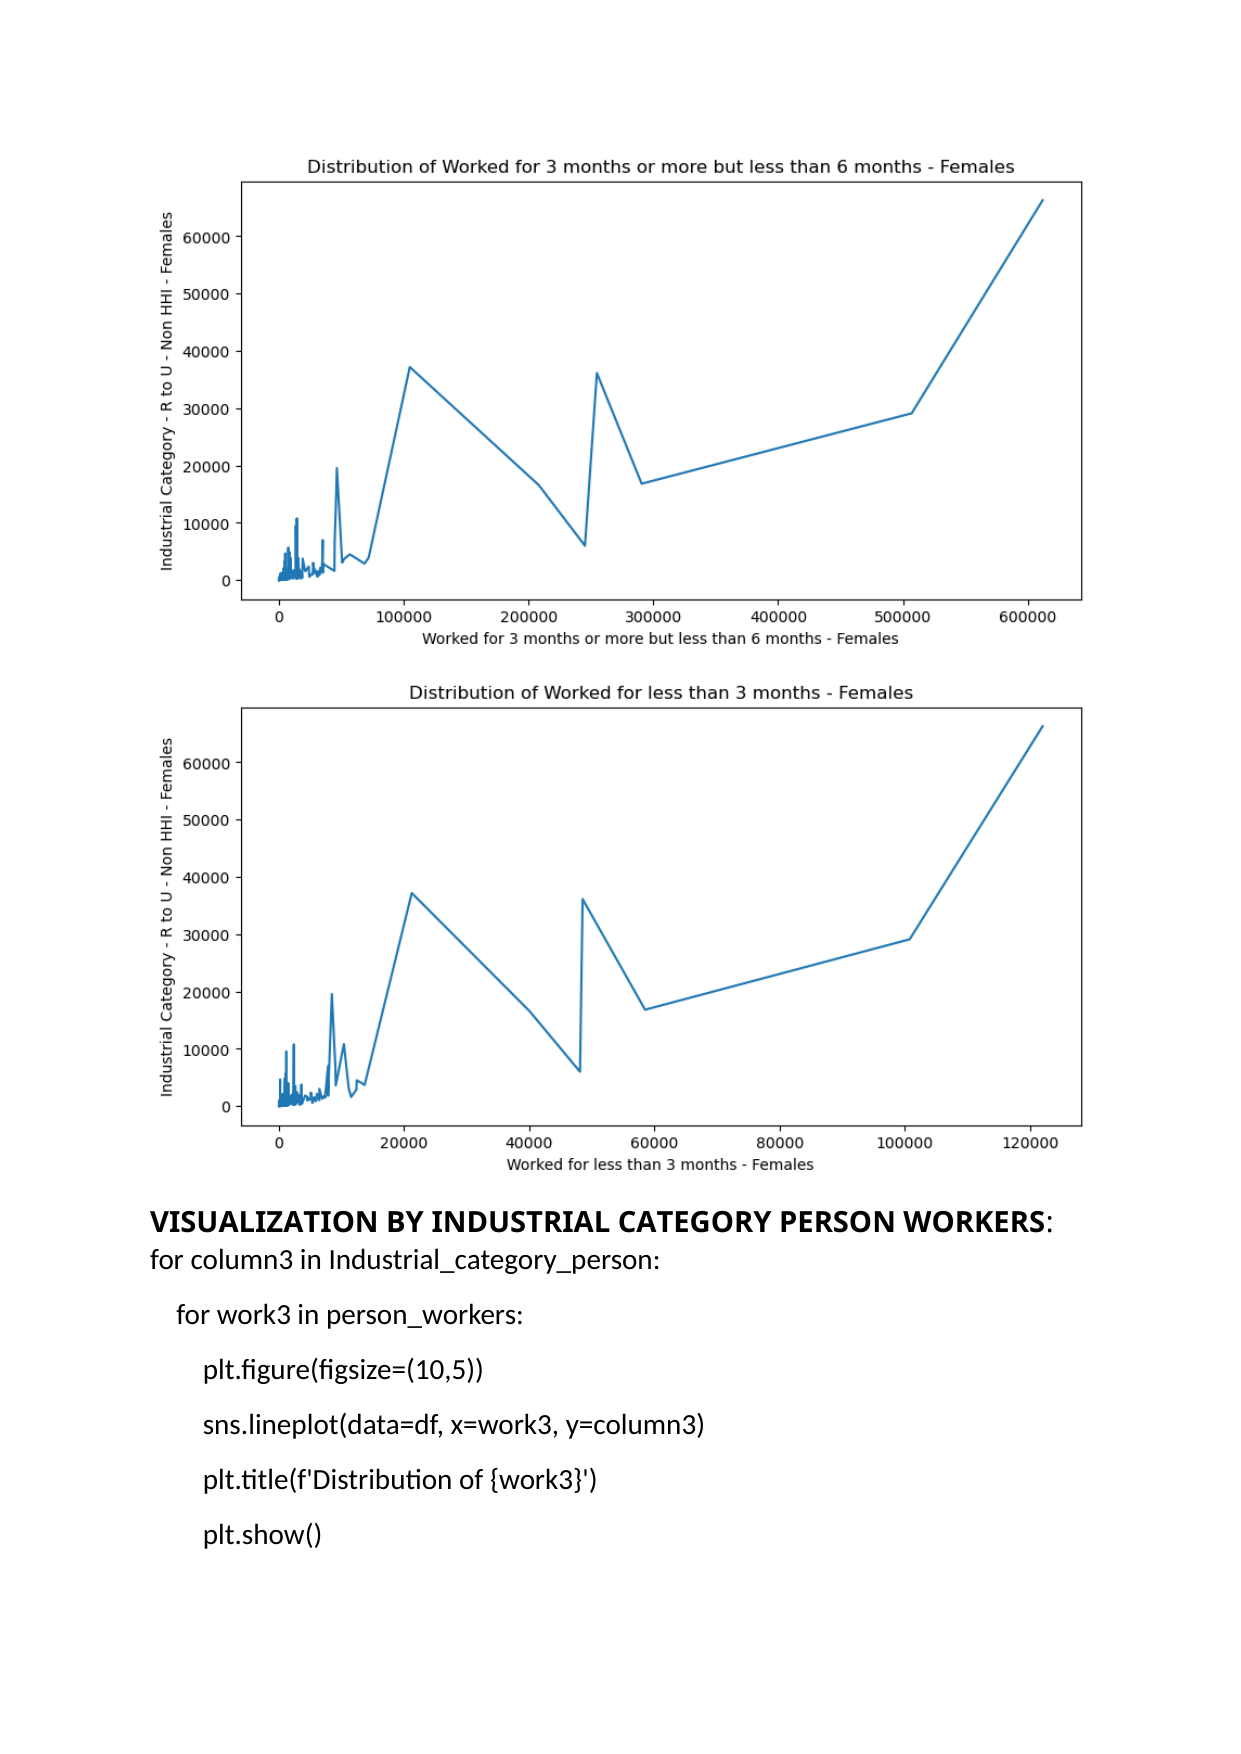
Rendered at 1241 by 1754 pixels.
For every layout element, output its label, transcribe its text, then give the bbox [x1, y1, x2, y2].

text for column3 in Industrial_category_person: [150, 1241, 1090, 1277]
text plt.show() [150, 1516, 1090, 1552]
text VISUALIZATION BY INDUSTRIAL CATEGORY PERSON WORKERS: [150, 1201, 1090, 1241]
text for work3 in person_workers: [150, 1296, 1090, 1332]
text plt.title(f'Distribution of {work3}') [150, 1461, 1090, 1497]
picture [150, 150, 1091, 657]
text sns.lineplot(data=df, x=work3, y=column3) [150, 1406, 1090, 1442]
picture [150, 675, 1091, 1183]
text plt.figure(figsize=(10,5)) [150, 1351, 1090, 1387]
